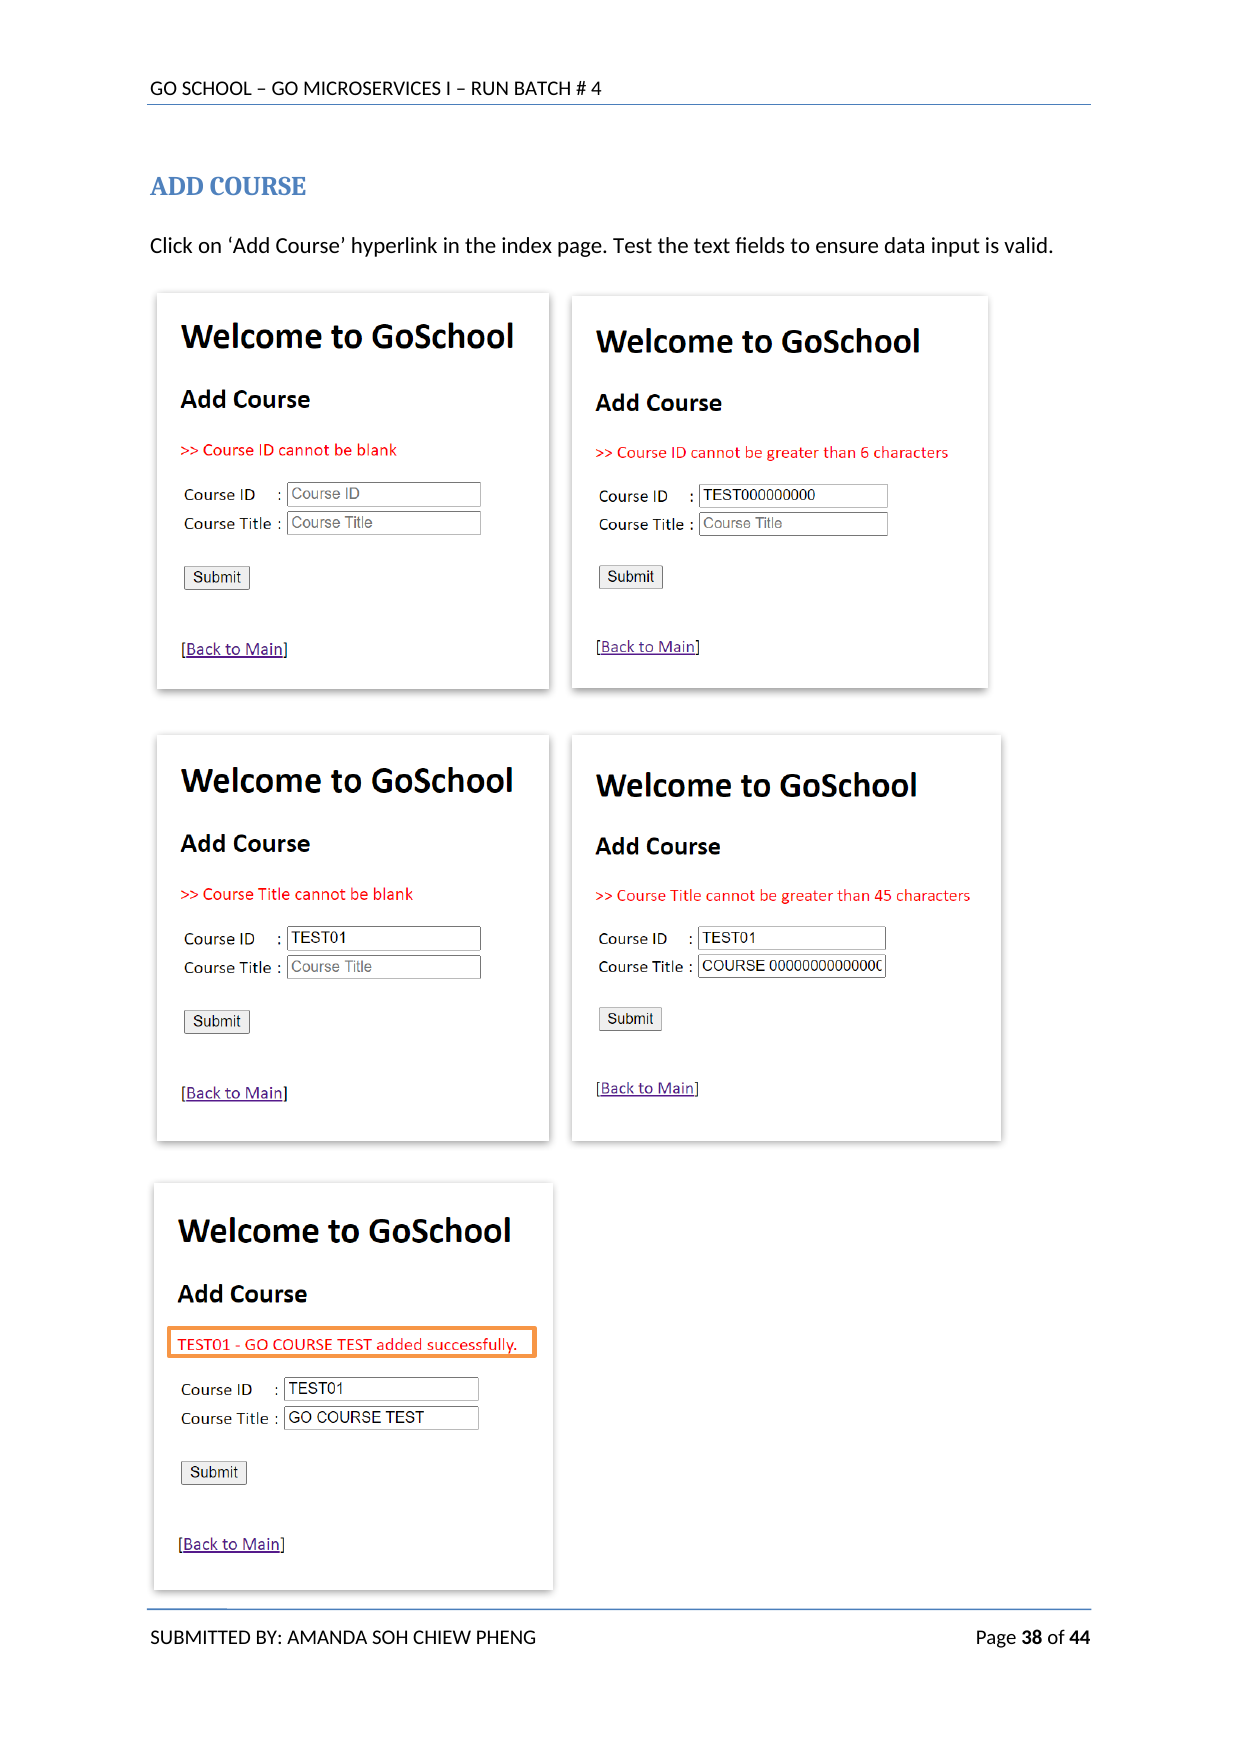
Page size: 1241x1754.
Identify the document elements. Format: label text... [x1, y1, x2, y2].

text Click on ‘Add Course’ hyperlink in the index page. Test the text fields to ensure data input is valid. [150, 232, 1090, 259]
picture [587, 311, 973, 673]
picture [172, 308, 535, 674]
picture [587, 749, 986, 1126]
picture [171, 1330, 532, 1354]
picture [172, 749, 535, 1126]
subtitle ADD COURSE [150, 171, 1090, 202]
picture [169, 1198, 538, 1575]
